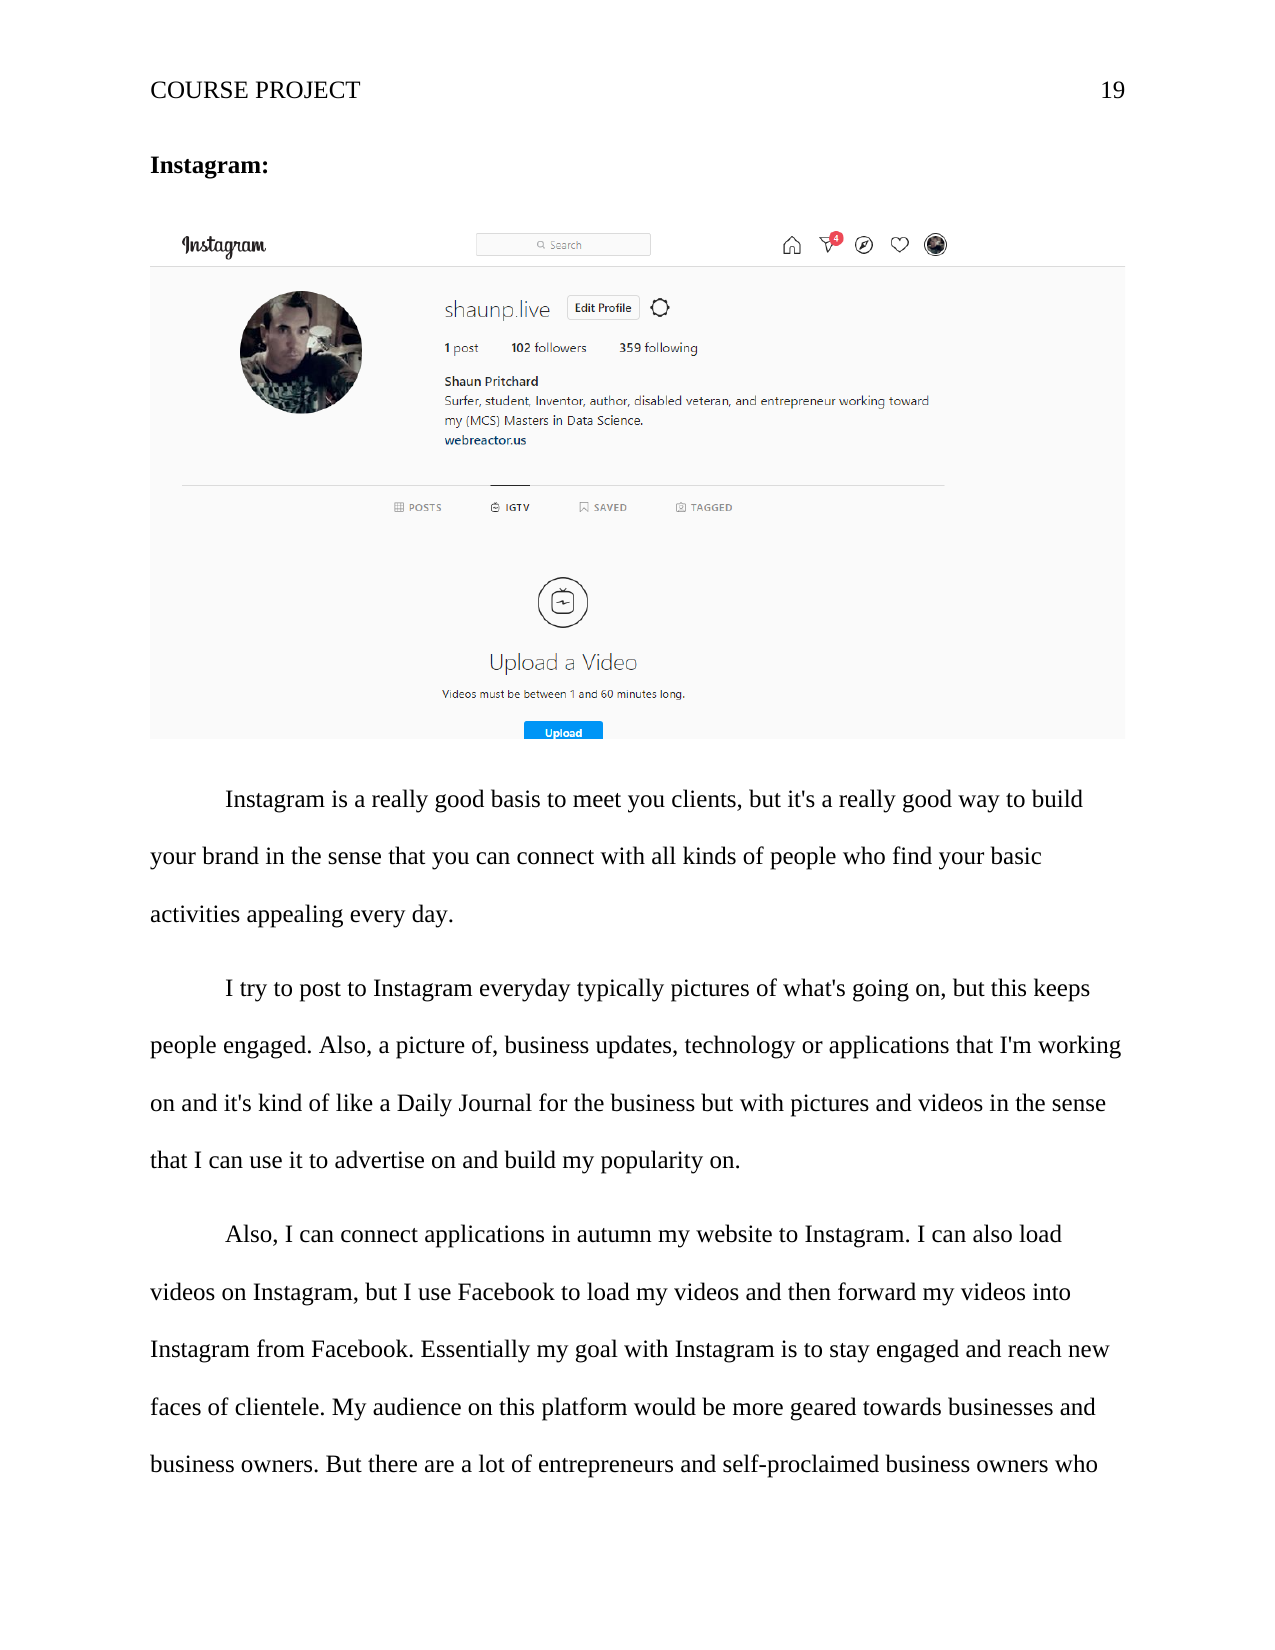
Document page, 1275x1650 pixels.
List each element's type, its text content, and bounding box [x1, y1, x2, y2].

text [150, 1219, 1125, 1478]
picture [150, 224, 1125, 739]
text I try to post to Instagram everyday typically pictures of what's going on, but this keeps people engaged. Also, a picture of, business updates, technology or applications that I'm working on and it's kind of like a Daily Journal for the business but with pictures and videos in the sense that I can use it to advertise on and build my popularity on. [150, 973, 1125, 1174]
text Instagram: [150, 150, 1125, 179]
text Instagram is a really good basis to meet you clients, but it's a really good way to build your brand in the sense that you can connect with all kinds of people who find your basic activities appealing every day. [150, 784, 1125, 927]
